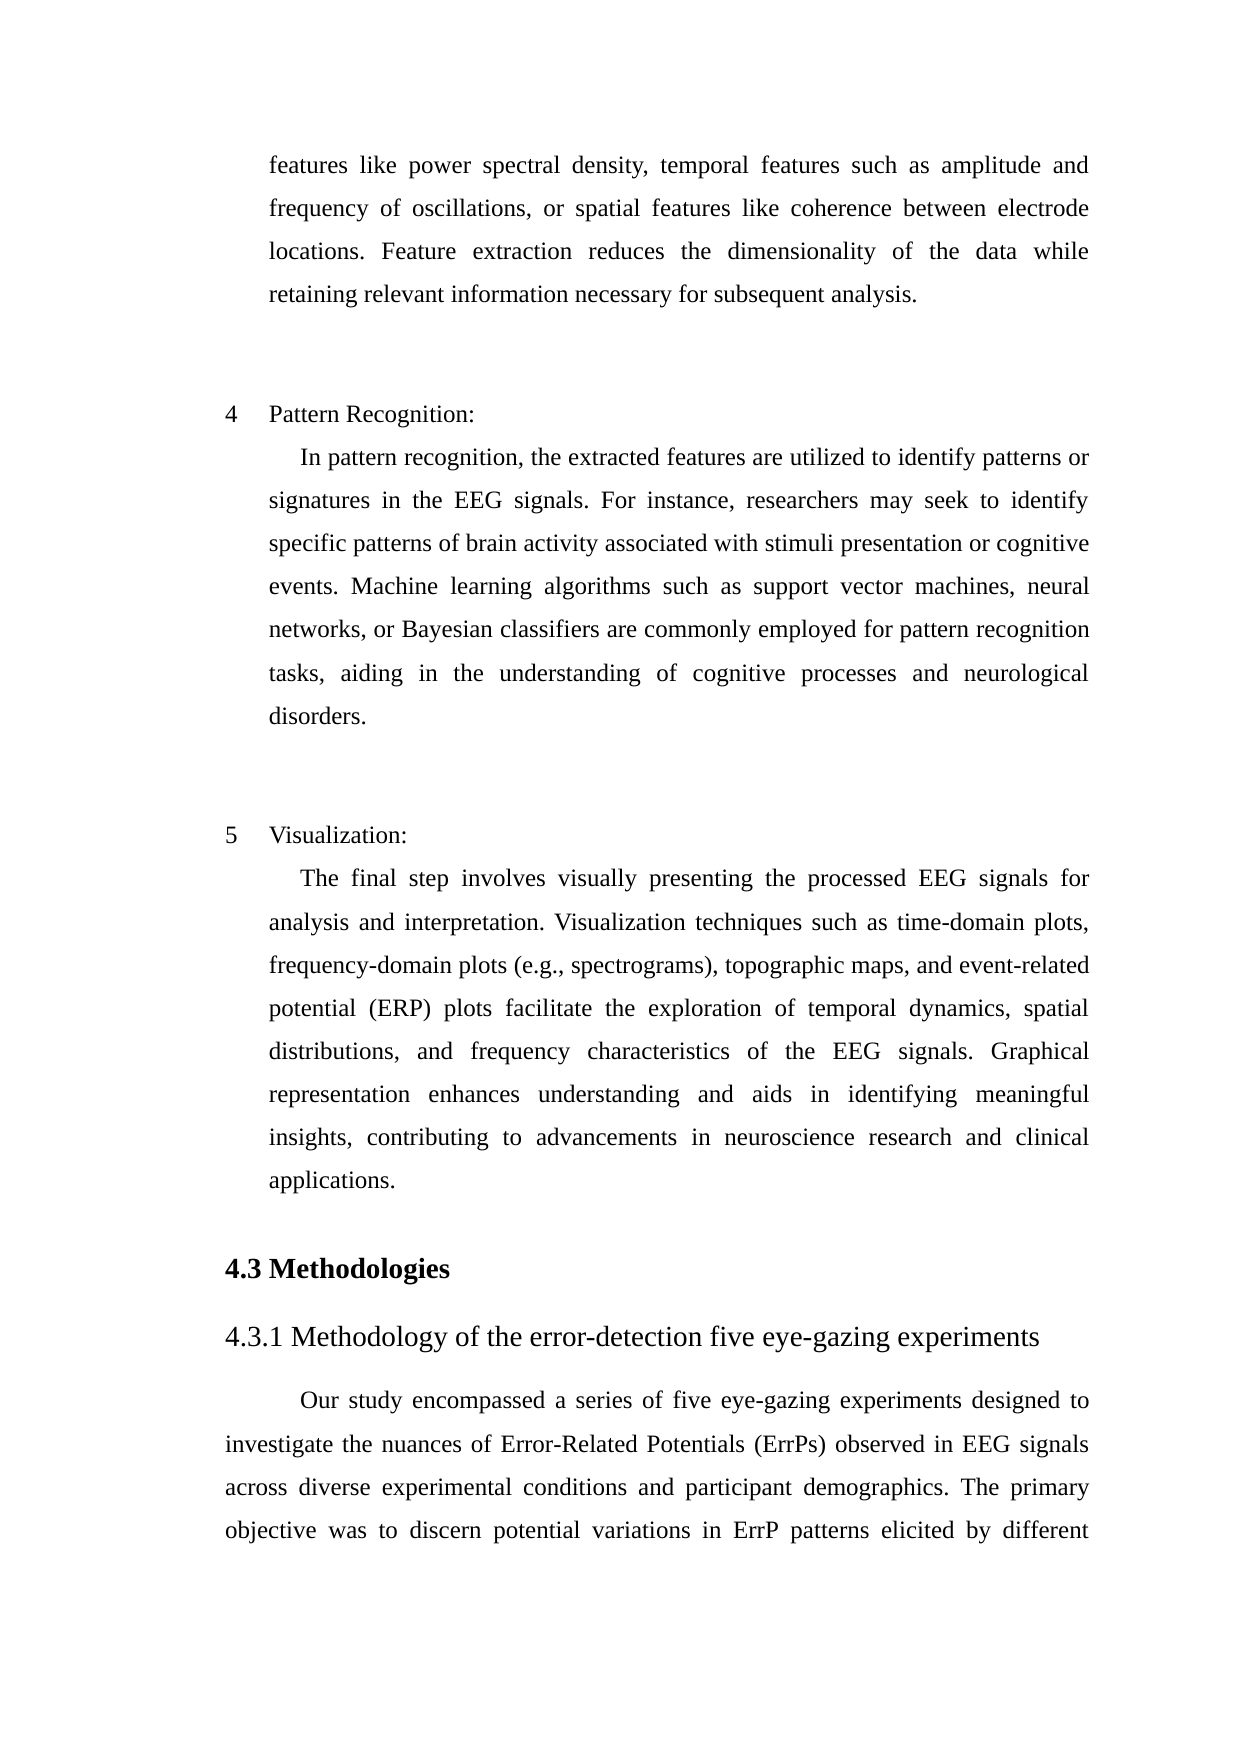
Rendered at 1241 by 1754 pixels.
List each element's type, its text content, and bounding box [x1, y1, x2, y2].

text 4.3.1 Methodology of the error-detection five eye-gazing experiments [225, 1319, 1090, 1352]
list Visualization: [225, 820, 1090, 849]
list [269, 150, 1090, 308]
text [225, 1386, 1090, 1544]
list In pattern recognition, the extracted features are utilized to identify patterns or signatures in the EEG signals. For instance, researchers may seek to identify specific patterns of brain activity associated with stimuli presentation or cognitive events. Machine learning algorithms such as support vector machines, neural networks, or Bayesian classifiers are commonly employed for pattern recognition tasks, aiding in the understanding of cognitive processes and neurological disorders. [269, 442, 1090, 729]
list The final step involves visually presenting the processed EEG signals for analysis and interpretation. Visualization techniques such as time-domain plots, frequency-domain plots (e.g., spectrograms), topographic maps, and event-related potential (ERP) plots facilitate the exploration of temporal dynamics, spatial distributions, and frequency characteristics of the EEG signals. Graphical representation enhances understanding and aids in identifying meaningful insights, contributing to advancements in neuroscience research and clinical applications. [269, 863, 1090, 1194]
list Pattern Recognition: [225, 399, 1090, 428]
list Methodologies [225, 1252, 1090, 1285]
